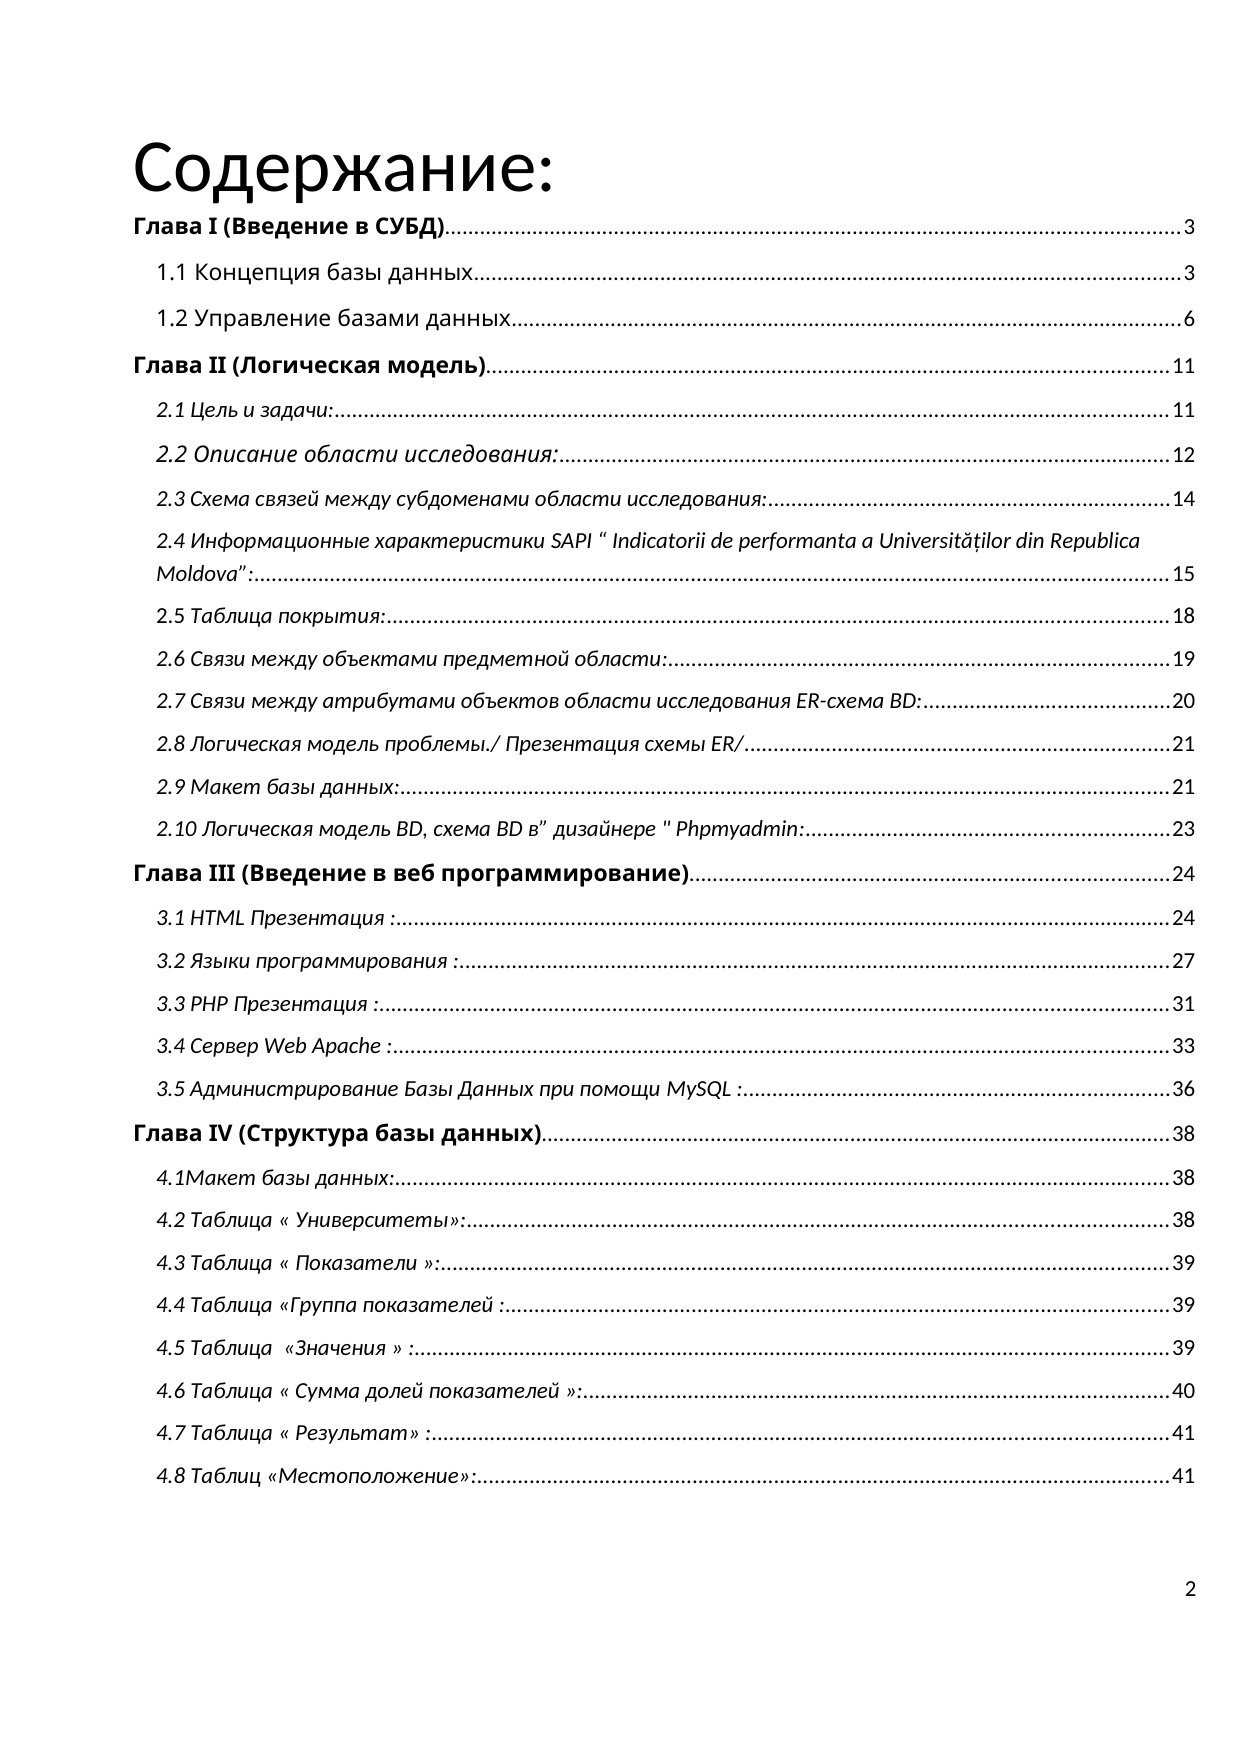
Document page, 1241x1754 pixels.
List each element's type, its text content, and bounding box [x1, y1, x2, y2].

text 1.2 Управление базами данных 6 [156, 302, 1196, 334]
text 2.8 Логическая модель проблемы./ Презентация схемы ER/ 21 [156, 729, 1196, 757]
text 3.4 Сервер Web Apache : 33 [156, 1031, 1196, 1059]
text 4.6 Таблица « Сумма долей показателей »: 40 [156, 1376, 1196, 1404]
text Глава II (Логическая модель) 11 [133, 349, 1196, 380]
text 2.5 Таблица покрытия: 18 [156, 601, 1196, 629]
text 2.6 Связи между объектами предметной области: 19 [156, 644, 1196, 672]
text 4.4 Таблица «Группа показателей : 39 [156, 1291, 1196, 1319]
text 2.1 Цель и задачи: 11 [156, 395, 1196, 423]
text 4.2 Таблица « Университеты»: 38 [156, 1205, 1196, 1233]
text 4.5 Таблица «Значения » : 39 [156, 1333, 1196, 1361]
text 4.8 Таблиц «Местоположение»: 41 [156, 1461, 1196, 1489]
text 2.4 Информационные характеристики SAPI “ Indicatorii de performanta a Universităților din Republica Moldova”: 15 [156, 527, 1196, 587]
text 2.10 Логическая модель BD, схема BD в” дизайнере " Phpmyadmin: 23 [156, 814, 1196, 842]
text Содержание: [133, 118, 1196, 210]
text 4.7 Таблица « Результат» : 41 [156, 1418, 1196, 1446]
text 4.1Макет базы данных: 38 [156, 1163, 1196, 1191]
text Глава I (Введение в СУБД) 3 [133, 210, 1196, 241]
text 1.1 Концепция базы данных 3 [156, 256, 1196, 287]
text 3.3 PHP Презентация : 31 [156, 989, 1196, 1017]
text Глава IV (Структура базы данных) 38 [133, 1116, 1196, 1148]
text 2.2 Описание области исследования: 12 [156, 438, 1196, 469]
text 2.7 Связи между атрибутами объектов области исследования ER-схема BD: 20 [156, 687, 1196, 715]
text 2.3 Схема связей между субдоменами области исследования: 14 [156, 484, 1196, 512]
text 4.3 Таблица « Показатели »: 39 [156, 1248, 1196, 1276]
text 3.5 Администрирование Базы Данных при помощи MySQL : 36 [156, 1074, 1196, 1102]
text 3.2 Языки программирования : 27 [156, 946, 1196, 974]
text 2.9 Макет базы данных: 21 [156, 772, 1196, 800]
text 3.1 HTML Презентация : 24 [156, 903, 1196, 931]
text Глава III (Введение в веб программирование) 24 [133, 857, 1196, 888]
